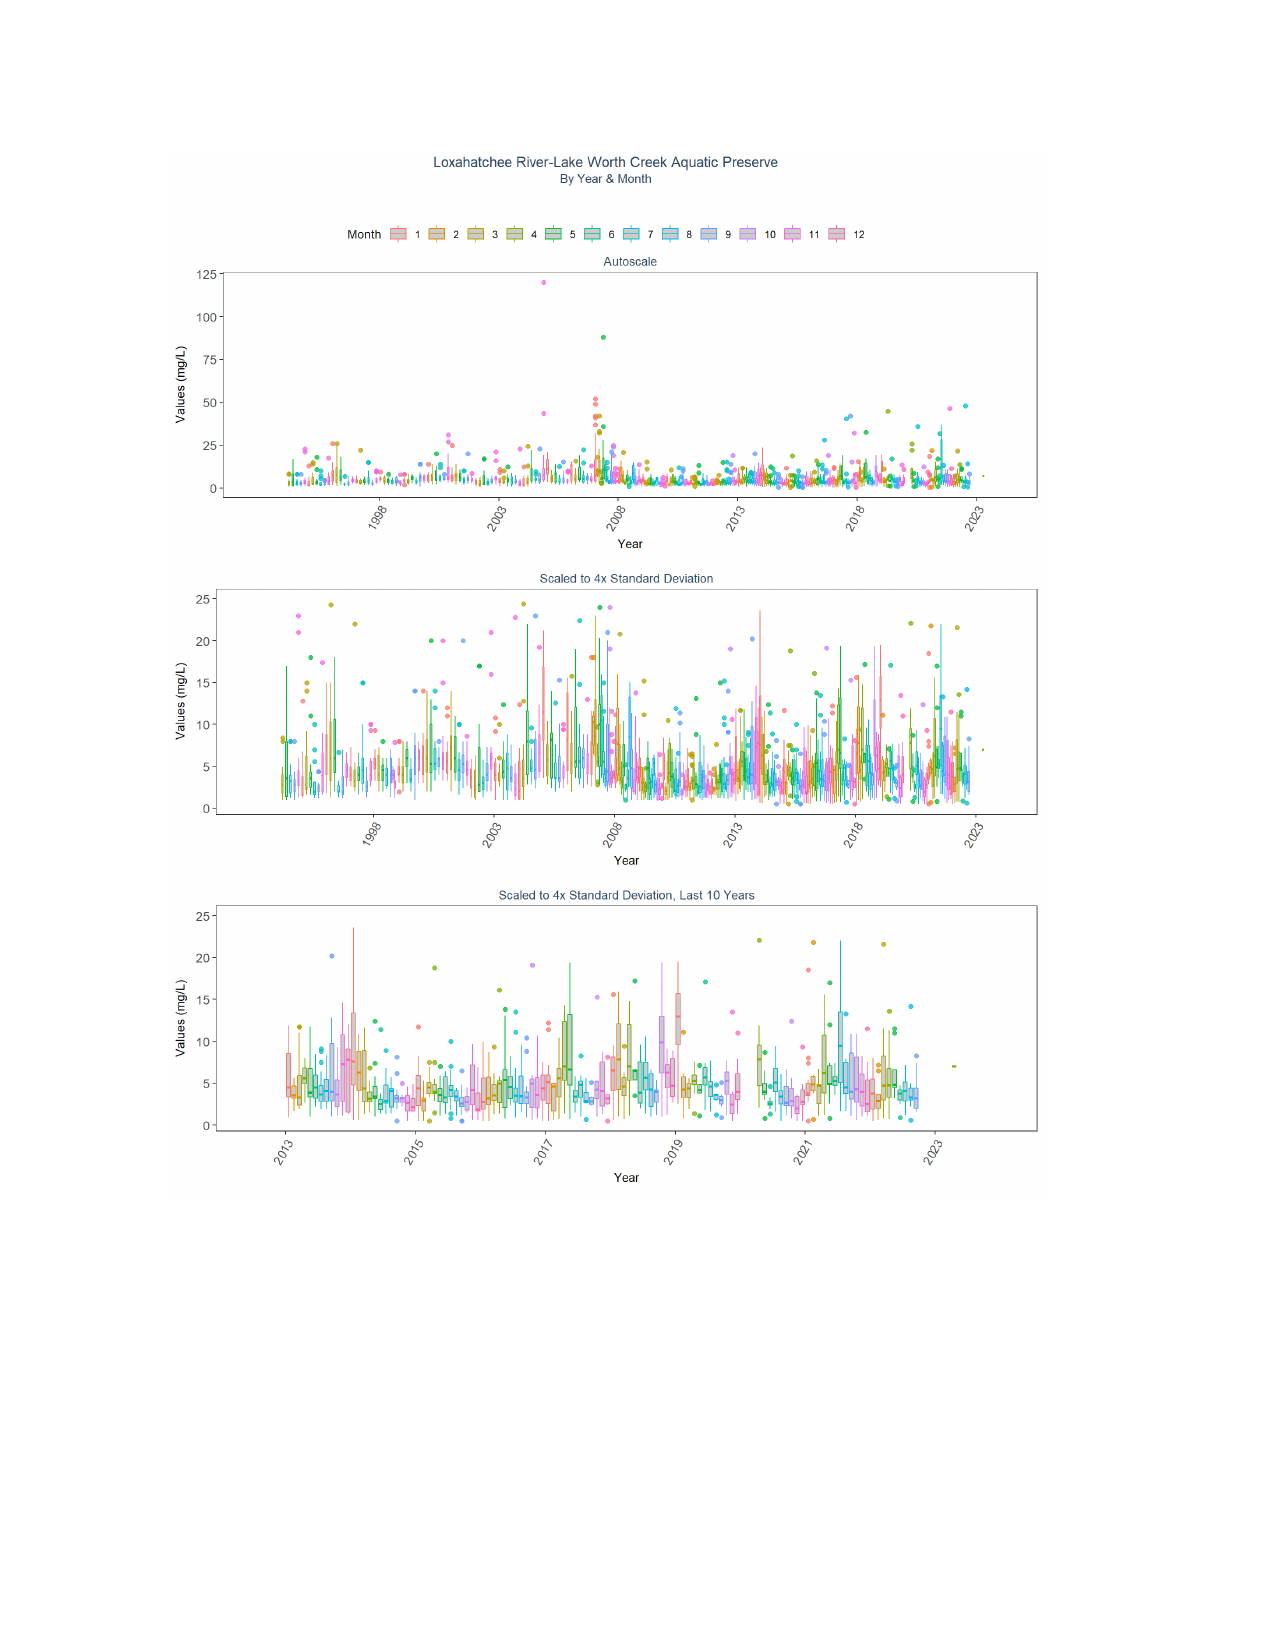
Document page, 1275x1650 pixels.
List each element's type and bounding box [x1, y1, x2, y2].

picture [168, 150, 1044, 1200]
